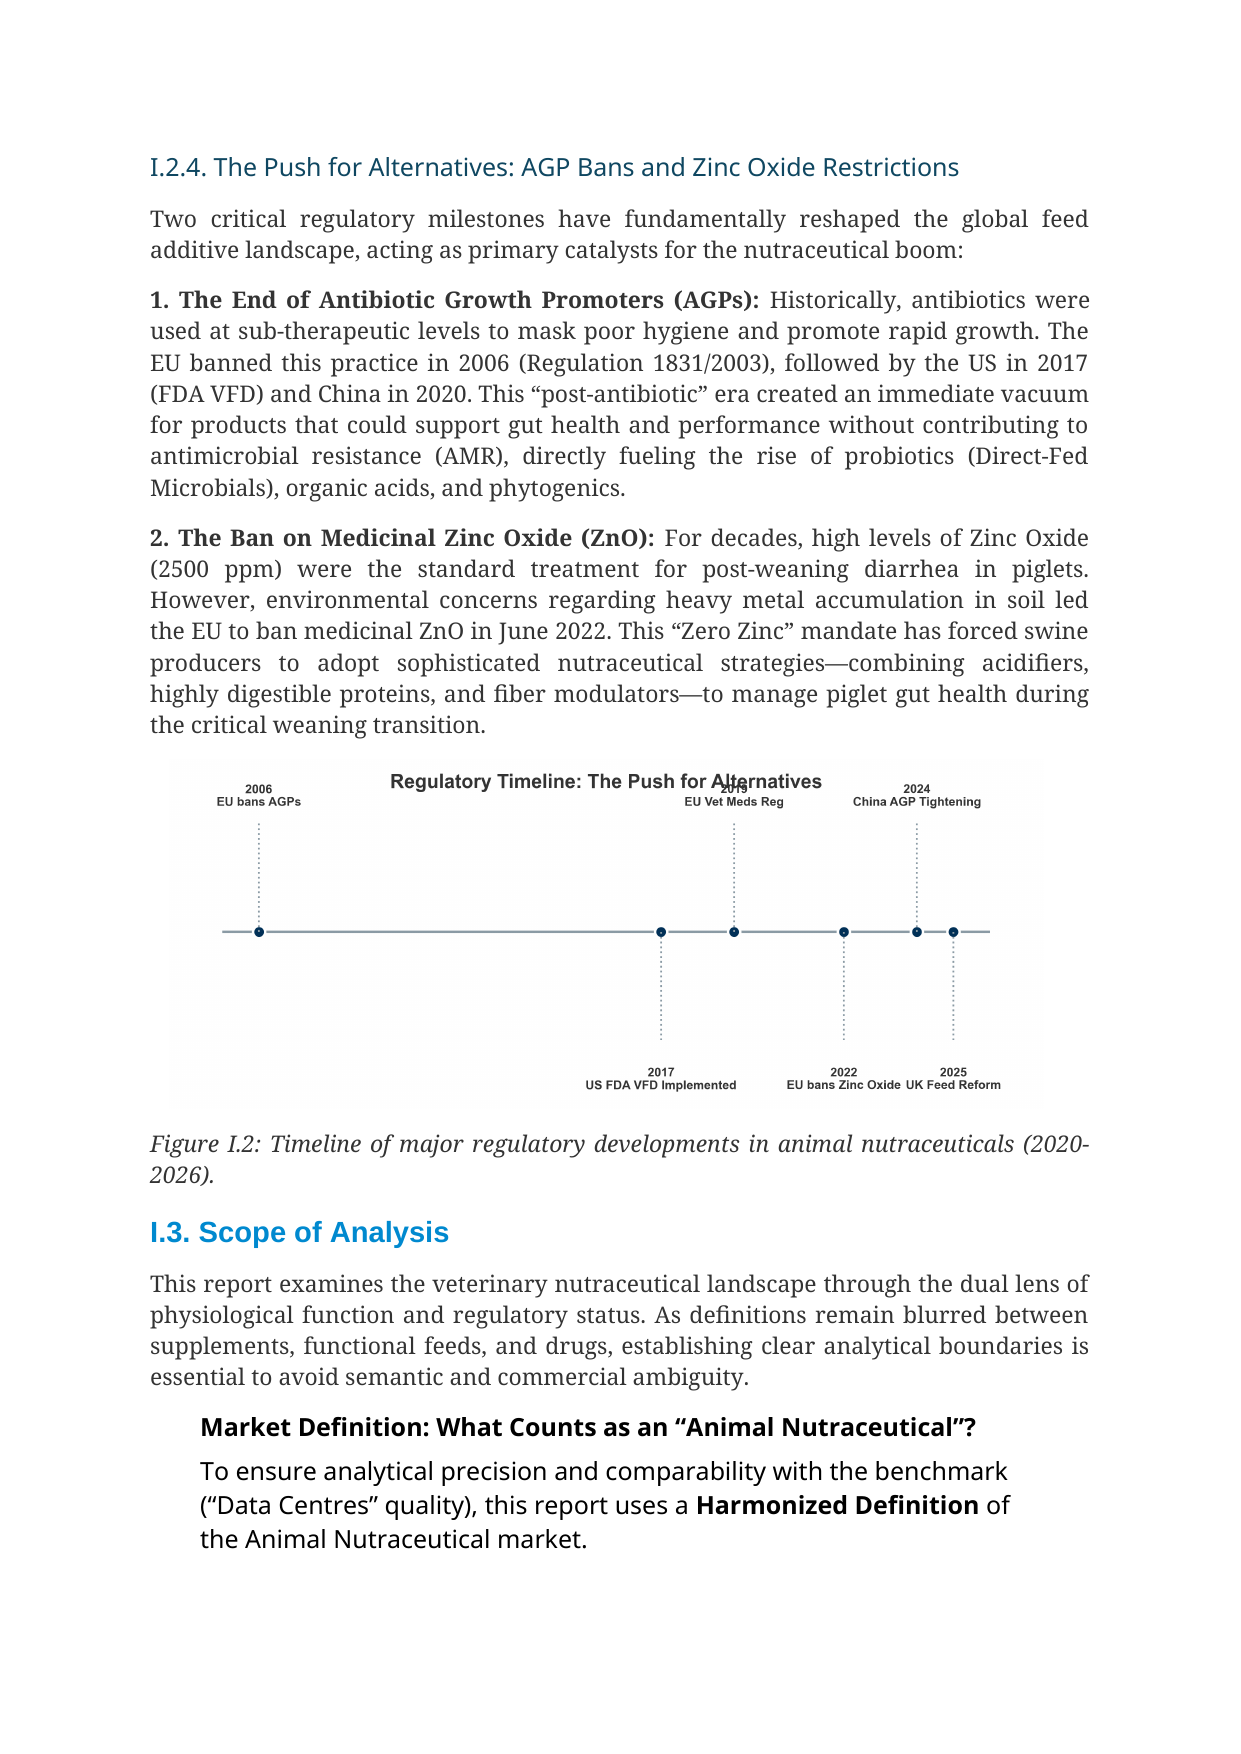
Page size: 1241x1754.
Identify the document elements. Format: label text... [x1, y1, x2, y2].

subtitle I.2.4. The Push for Alternatives: AGP Bans and Zinc Oxide Restrictions [150, 150, 1090, 184]
text To ensure analytical precision and comparability with the benchmark (“Data Centres” quality), this report uses a Harmonized Definition of the Animal Nutraceutical market. [200, 1454, 1040, 1556]
text 2. The Ban on Medicinal Zinc Oxide (ZnO): For decades, high levels of Zinc Oxide (2500 ppm) were the standard treatment for post-weaning diarrhea in piglets. However, environmental concerns regarding heavy metal accumulation in soil led the EU to ban medicinal ZnO in June 2022. This “Zero Zinc” mandate has forced swine producers to adopt sophisticated nutraceutical strategies—combining acidifiers, highly digestible proteins, and fiber modulators—to manage piglet gut health during the critical weaning transition. [150, 522, 1090, 740]
text 1. The End of Antibiotic Growth Promoters (AGPs): Historically, antibiotics were used at sub-therapeutic levels to mask poor hygiene and promote rapid growth. The EU banned this practice in 2006 (Regulation 1831/2003), followed by the US in 2017 (FDA VFD) and China in 2020. This “post-antibiotic” era created an immediate vacuum for products that could support gut health and performance without contributing to antimicrobial resistance (AMR), directly fueling the rise of probiotics (Direct-Fed Microbials), organic acids, and phytogenics. [150, 284, 1090, 503]
text Market Definition: What Counts as an “Animal Nutraceutical”? [200, 1409, 1040, 1443]
text This report examines the veterinary nutraceutical landscape through the dual lens of physiological function and regulatory status. As definitions remain blurred between supplements, functional feeds, and drugs, establishing clear analytical boundaries is essential to avoid semantic and commercial ambiguity. [150, 1268, 1090, 1393]
picture [168, 759, 1044, 1109]
text Figure I.2: Timeline of major regulatory developments in animal nutraceuticals (2020-2026). [150, 1128, 1090, 1190]
subtitle I.3. Scope of Analysis [150, 1215, 1090, 1249]
text Two critical regulatory milestones have fundamentally reshaped the global feed additive landscape, acting as primary catalysts for the nutraceutical boom: [150, 203, 1090, 265]
